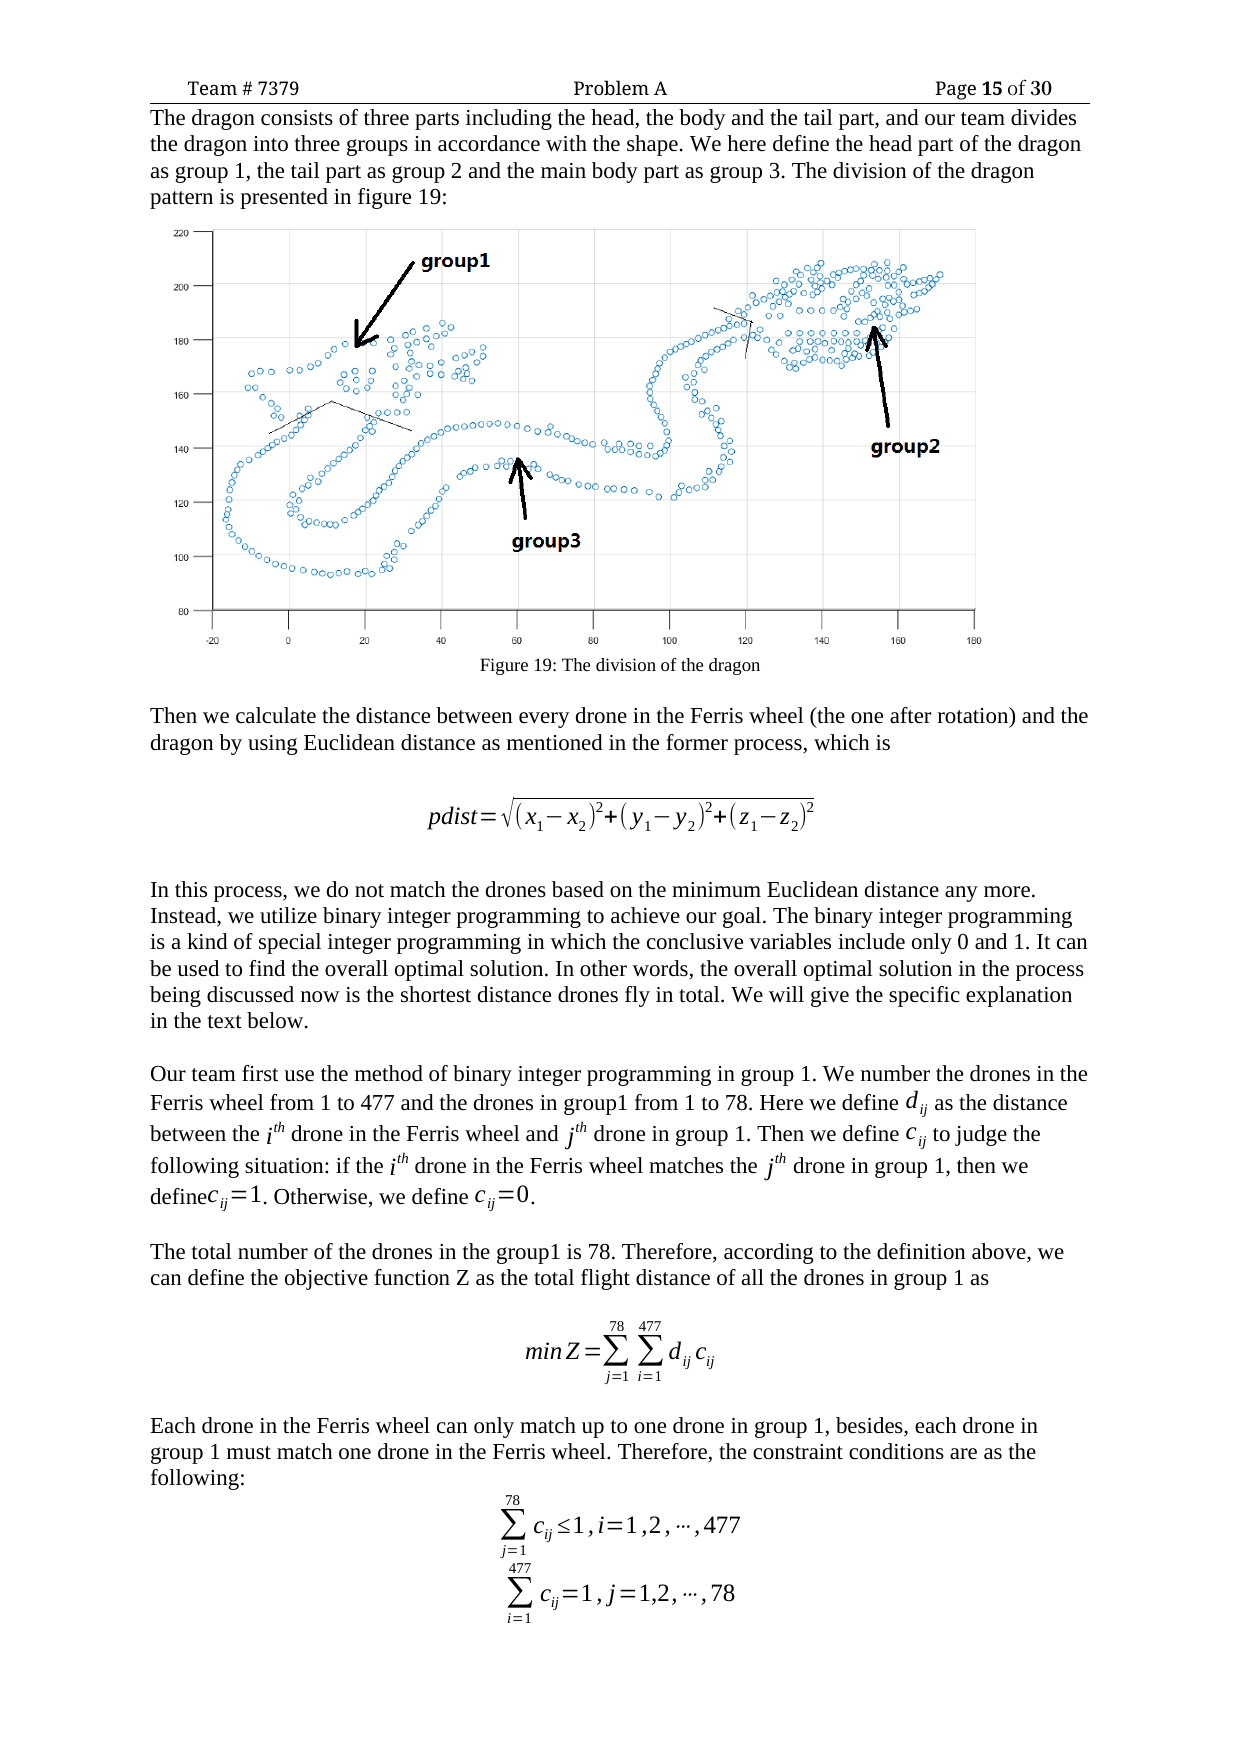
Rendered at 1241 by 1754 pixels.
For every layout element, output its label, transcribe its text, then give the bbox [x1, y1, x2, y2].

text The dragon consists of three parts including the head, the body and the tail part, and our team divides the dragon into three groups in accordance with the shape. We here define the head part of the dragon as group 1, the tail part as group 2 and the main body part as group 3. The division of the dragon pattern is presented in figure 19: [150, 104, 1090, 209]
text Then we calculate the distance between every drone in the Ferris wheel (the one after rotation) and the dragon by using Euclidean distance as mentioned in the former process, which is [150, 702, 1090, 755]
picture [150, 209, 1015, 655]
text The total number of the drones in the group1 is 78. Therefore, according to the definition above, we can define the objective function Z as the total flight distance of all the drones in group 1 as [150, 1238, 1090, 1291]
text In this process, we do not match the drones based on the minimum Euclidean distance any more. Instead, we utilize binary integer programming to achieve our goal. The binary integer programming is a kind of special integer programming in which the conclusive variables include only 0 and 1. It can be used to find the overall optimal solution. In other words, the overall optimal solution in the process being discussed now is the shortest distance drones fly in total. We will give the specific explanation in the text below. [150, 876, 1090, 1034]
text Figure 19: The division of the dragon [150, 654, 1090, 676]
text Our team first use the method of binary integer programming in group 1. We number the drones in the Ferris wheel from 1 to 477 and the drones in group1 from 1 to 78. Here we define as the distance between the drone in the Ferris wheel and drone in group 1. Then we define to judge the following situation: if the drone in the Ferris wheel matches the drone in group 1, then we define. Otherwise, we define . [150, 1060, 1090, 1212]
text Each drone in the Ferris wheel can only match up to one drone in group 1, besides, each drone in group 1 must match one drone in the Ferris wheel. Therefore, the constraint conditions are as the following: [150, 1412, 1090, 1491]
